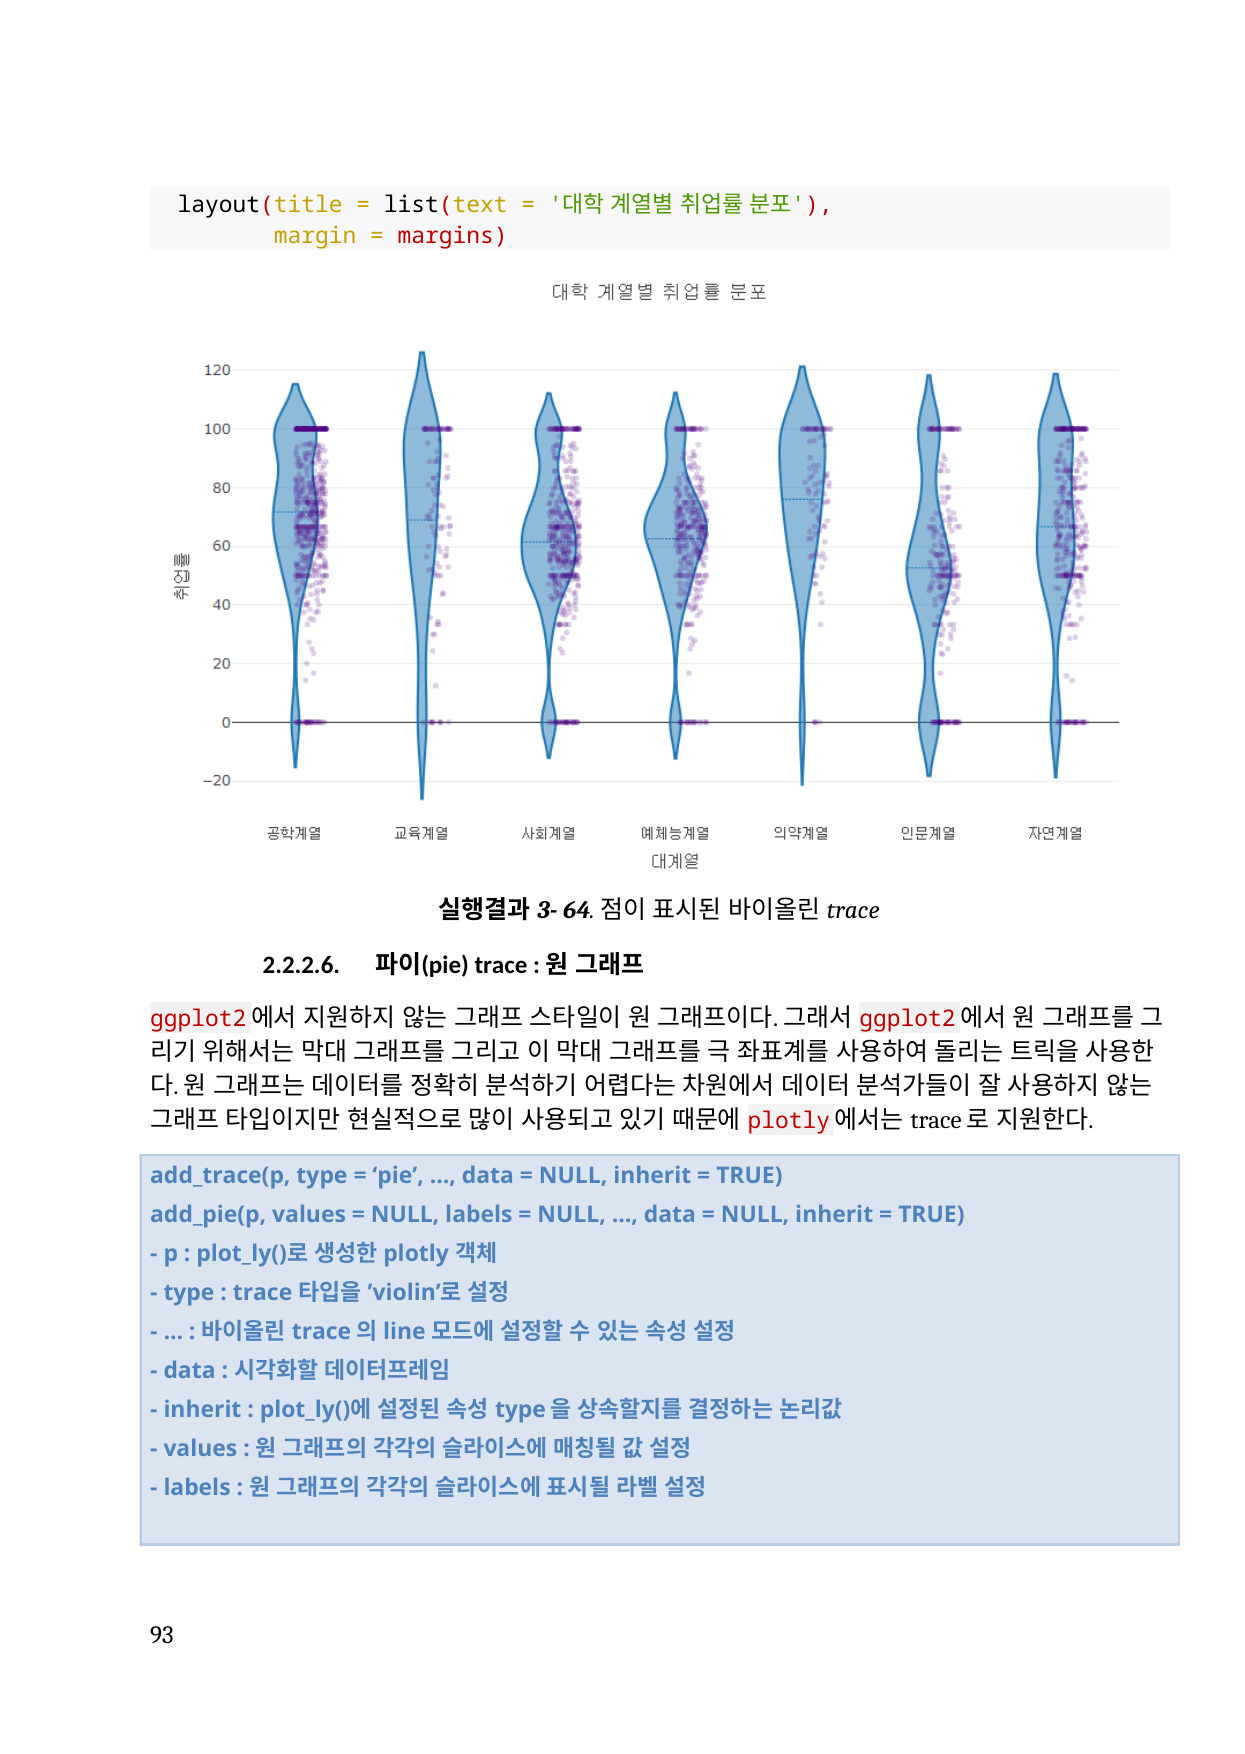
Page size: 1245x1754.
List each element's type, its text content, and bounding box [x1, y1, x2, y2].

subtitle 파이(pie) trace : 원 그래프 [262, 947, 1170, 981]
text 실행결과 3- . 점이 표시된 바이올린 trace [150, 892, 1170, 926]
text add_trace(p, type = ‘pie’, …, data = NULL, inherit = TRUE) add_pie(p, values = NULL, labels = NULL, …, data = NULL, inherit = TRUE) - p : plot_ly()로 생성한 plotly 객체 - type : trace 타입을 ’violin’로 설정 - … : 바이올린 trace의 line 모드에 설정할 수 있는 속성 설정 - data : 시각화할 데이터프레임 - inherit : plot_ly()에 설정된 속성 type을 상속할지를 결정하는 논리값 - values : 원 그래프의 각각의 슬라이스에 매칭될 값 설정 - labels : 원 그래프의 각각의 슬라이스에 표시될 라벨 설정 [142, 1156, 1178, 1543]
text ggplot2에서 지원하지 않는 그래프 스타일이 원 그래프이다. 그래서 ggplot2에서 원 그래프를 그리기 위해서는 막대 그래프를 그리고 이 막대 그래프를 극 좌표계를 사용하여 돌리는 트릭을 사용한다. 원 그래프는 데이터를 정확히 분석하기 어렵다는 차원에서 데이터 분석가들이 잘 사용하지 않는 그래프 타입이지만 현실적으로 많이 사용되고 있기 때문에 plotly에서는 trace로 지원한다. [150, 999, 1170, 1136]
picture [172, 270, 1148, 871]
